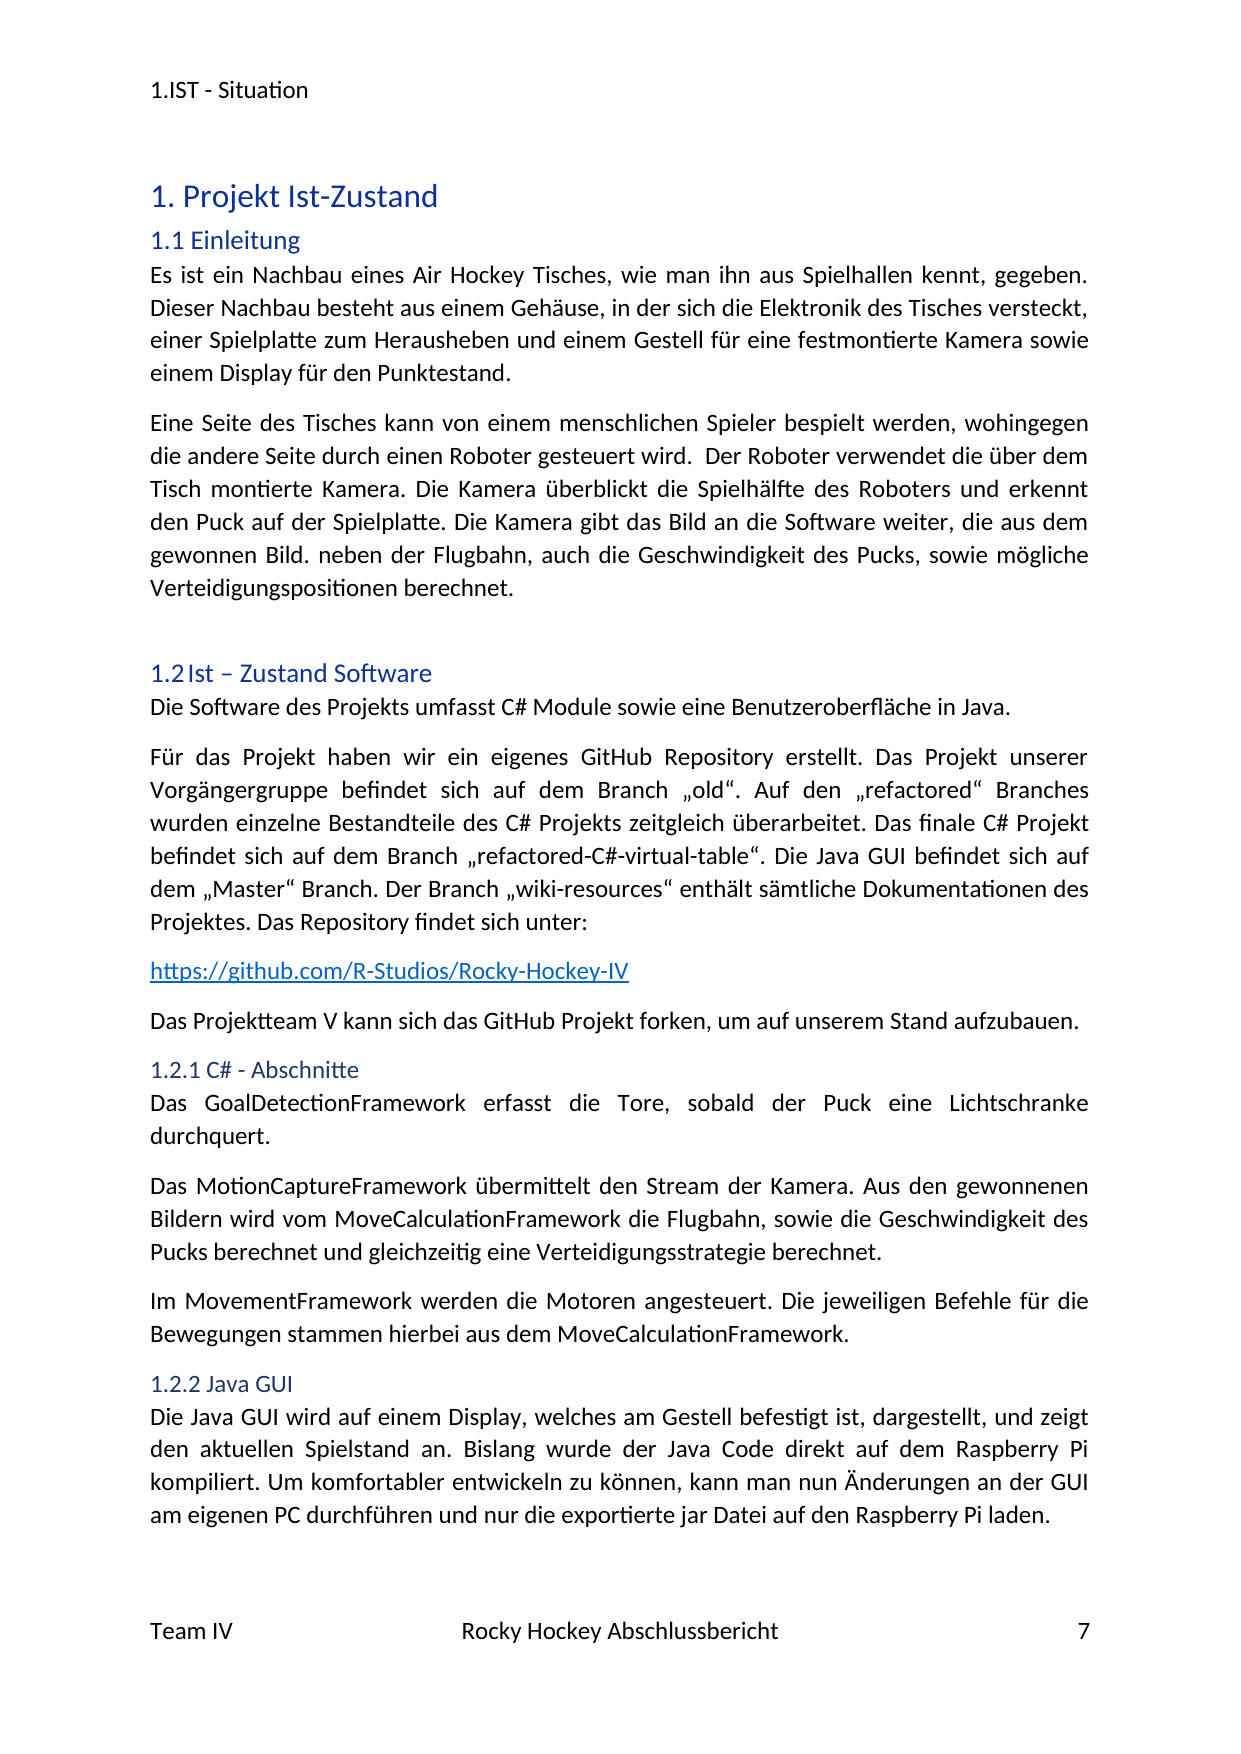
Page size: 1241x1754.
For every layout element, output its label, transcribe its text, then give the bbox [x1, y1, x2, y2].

text Es ist ein Nachbau eines Air Hockey Tisches, wie man ihn aus Spielhallen kennt, gegeben. Dieser Nachbau besteht aus einem Gehäuse, in der sich die Elektronik des Tisches versteckt, einer Spielplatte zum Herausheben und einem Gestell für eine festmontierte Kamera sowie einem Display für den Punktestand. [150, 259, 1090, 388]
subtitle 1.2.2 Java GUI [150, 1368, 1090, 1398]
text https://github.com/R-Studios/Rocky-Hockey-IV [150, 955, 1090, 986]
subtitle 1. Projekt Ist-Zustand [150, 175, 1090, 216]
text Das MotionCaptureFramework übermittelt den Stream der Kamera. Aus den gewonnenen Bildern wird vom MoveCalculationFramework die Flugbahn, sowie die Geschwindigkeit des Pucks berechnet und gleichzeitig eine Verteidigungsstrategie berechnet. [150, 1170, 1090, 1266]
text Für das Projekt haben wir ein eigenes GitHub Repository erstellt. Das Projekt unserer Vorgängergruppe befindet sich auf dem Branch „old“. Auf den „refactored“ Branches wurden einzelne Bestandteile des C# Projekts zeitgleich überarbeitet. Das finale C# Projekt befindet sich auf dem Branch „refactored-C#-virtual-table“. Die Java GUI befindet sich auf dem „Master“ Branch. Der Branch „wiki-resources“ enthält sämtliche Dokumentationen des Projektes. Das Repository findet sich unter: [150, 741, 1090, 936]
text Die Java GUI wird auf einem Display, welches am Gestell befestigt ist, dargestellt, und zeigt den aktuellen Spielstand an. Bislang wurde der Java Code direkt auf dem Raspberry Pi kompiliert. Um komfortabler entwickeln zu können, kann man nun Änderungen an der GUI am eigenen PC durchführen und nur die exportierte jar Datei auf den Raspberry Pi laden. [150, 1401, 1090, 1530]
text Das Projektteam V kann sich das GitHub Projekt forken, um auf unserem Stand aufzubauen. [150, 1005, 1090, 1035]
subtitle Ist – Zustand Software [150, 656, 1090, 689]
subtitle 1.1 Einleitung [150, 223, 1090, 256]
text Die Software des Projekts umfasst C# Module sowie eine Benutzeroberfläche in Java. [150, 692, 1090, 722]
text Das GoalDetectionFramework erfasst die Tore, sobald der Puck eine Lichtschranke durchquert. [150, 1087, 1090, 1151]
text Im MovementFramework werden die Motoren angesteuert. Die jeweiligen Befehle für die Bewegungen stammen hierbei aus dem MoveCalculationFramework. [150, 1285, 1090, 1349]
text Eine Seite des Tisches kann von einem menschlichen Spieler bespielt werden, wohingegen die andere Seite durch einen Roboter gesteuert wird. Der Roboter verwendet die über dem Tisch montierte Kamera. Die Kamera überblickt die Spielhälfte des Roboters und erkennt den Puck auf der Spielplatte. Die Kamera gibt das Bild an die Software weiter, die aus dem gewonnen Bild. neben der Flugbahn, auch die Geschwindigkeit des Pucks, sowie mögliche Verteidigungspositionen berechnet. [150, 407, 1090, 602]
subtitle 1.2.1 C# - Abschnitte [150, 1054, 1090, 1085]
